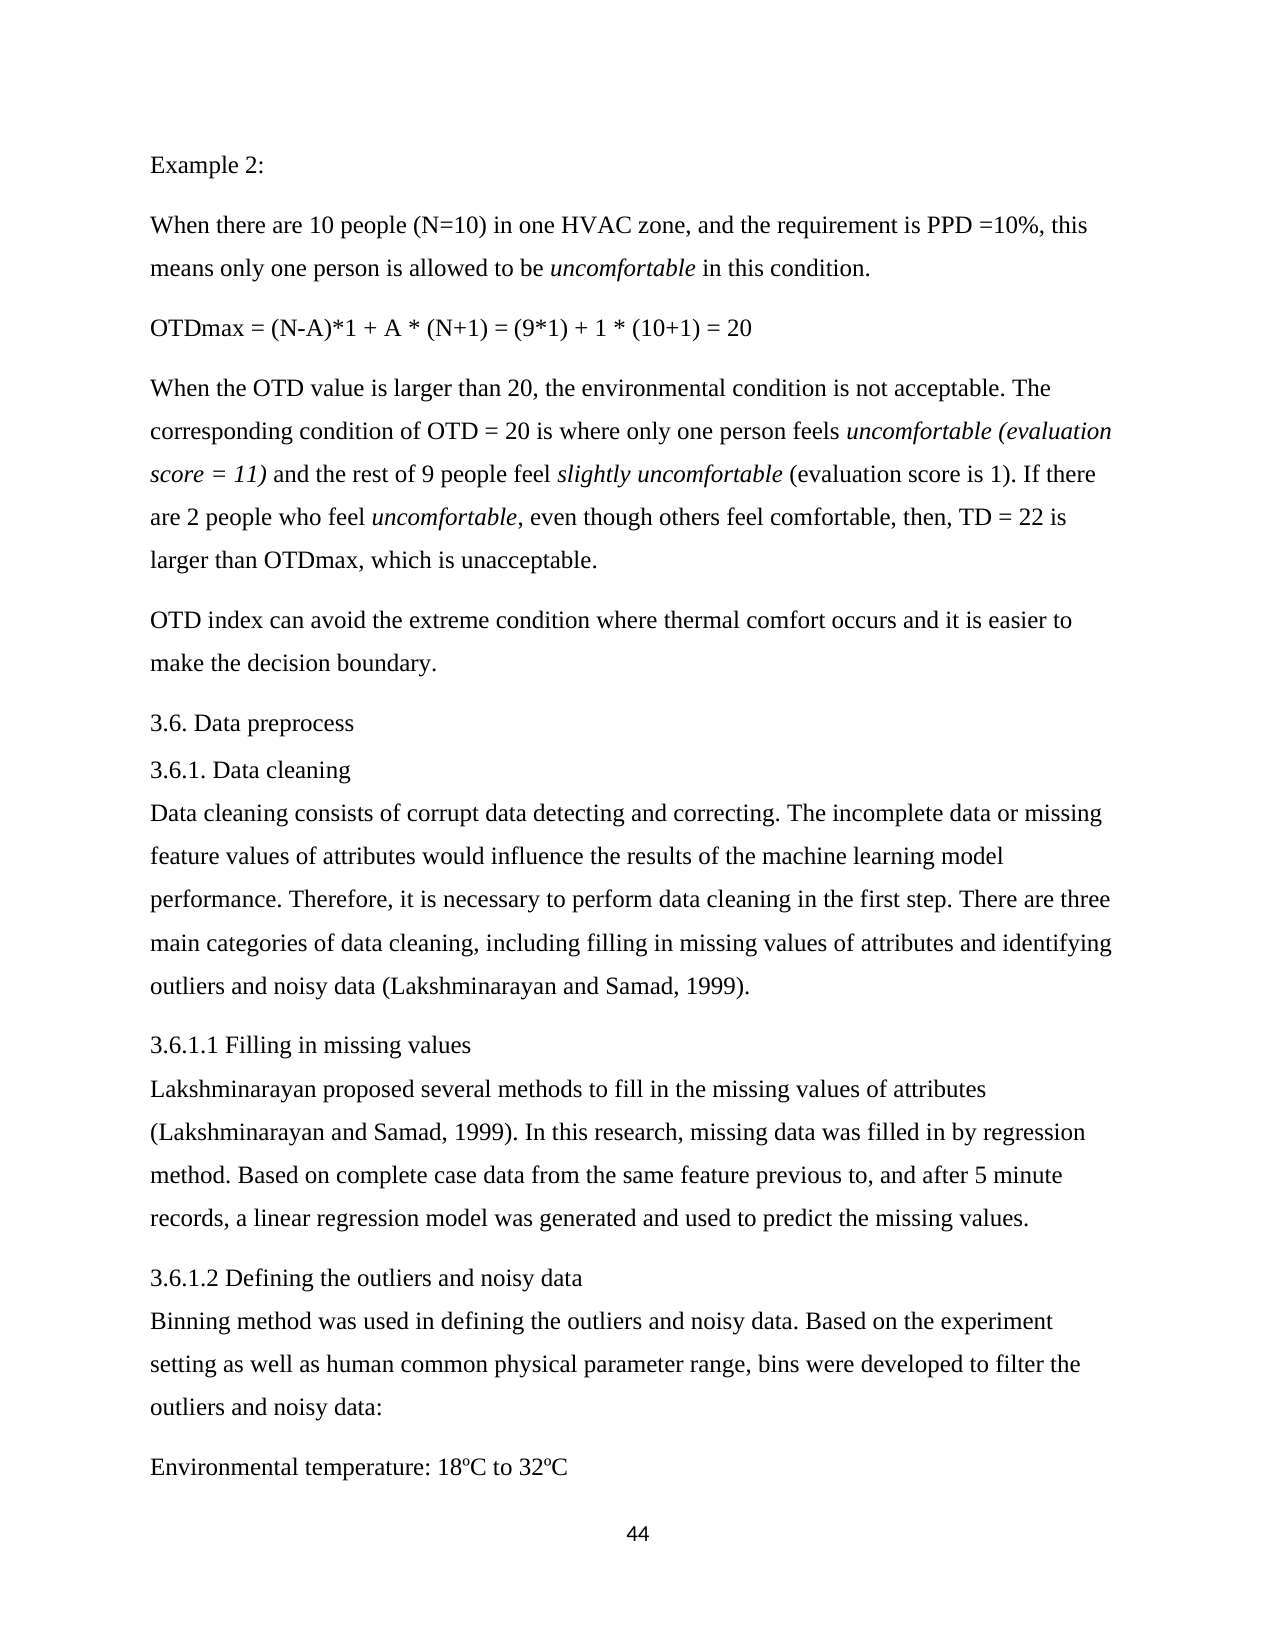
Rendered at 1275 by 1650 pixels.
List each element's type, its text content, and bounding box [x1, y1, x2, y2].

subtitle 3.6.1.2 Defining the outliers and noisy data [150, 1263, 1125, 1292]
text Lakshminarayan proposed several methods to fill in the missing values of attributes (Lakshminarayan and Samad, 1999). In this research, missing data was filled in by regression method. Based on complete case data from the same feature previous to, and after 5 minute records, a linear regression model was generated and used to predict the missing values. [150, 1074, 1125, 1232]
text Environmental temperature: 18ºC to 32ºC [150, 1452, 1125, 1481]
text OTD index can avoid the extreme condition where thermal comfort occurs and it is easier to make the decision boundary. [150, 605, 1125, 677]
text When there are 10 people (N=10) in one HVAC zone, and the requirement is PPD =10%, this means only one person is allowed to be uncomfortable in this condition. [150, 210, 1125, 282]
text When the OTD value is larger than 20, the environmental condition is not acceptable. The corresponding condition of OTD = 20 is where only one person feels uncomfortable (evaluation score = 11) and the rest of 9 people feel slightly uncomfortable (evaluation score is 1). If there are 2 people who feel uncomfortable, even though others feel comfortable, then, TD = 22 is larger than OTDmax, which is unacceptable. [150, 373, 1125, 574]
subtitle 3.6.1.1 Filling in missing values [150, 1031, 1125, 1059]
text OTDmax = (N-A)*1 + A * (N+1) = (9*1) + 1 * (10+1) = 20 [150, 313, 1125, 341]
text Data cleaning consists of corrupt data detecting and correcting. The incomplete data or missing feature values of attributes would influence the results of the machine learning model performance. Therefore, it is necessary to perform data cleaning in the first step. There are three main categories of data cleaning, including filling in missing values of attributes and identifying outliers and noisy data (Lakshminarayan and Samad, 1999). [150, 798, 1125, 999]
subtitle 3.6.1. Data cleaning [150, 755, 1125, 784]
text Example 2: [150, 150, 1125, 179]
text Binning method was used in defining the outliers and noisy data. Based on the experiment setting as well as human common physical parameter range, bins were developed to filter the outliers and noisy data: [150, 1306, 1125, 1421]
subtitle 3.6. Data preprocess [150, 708, 1125, 737]
